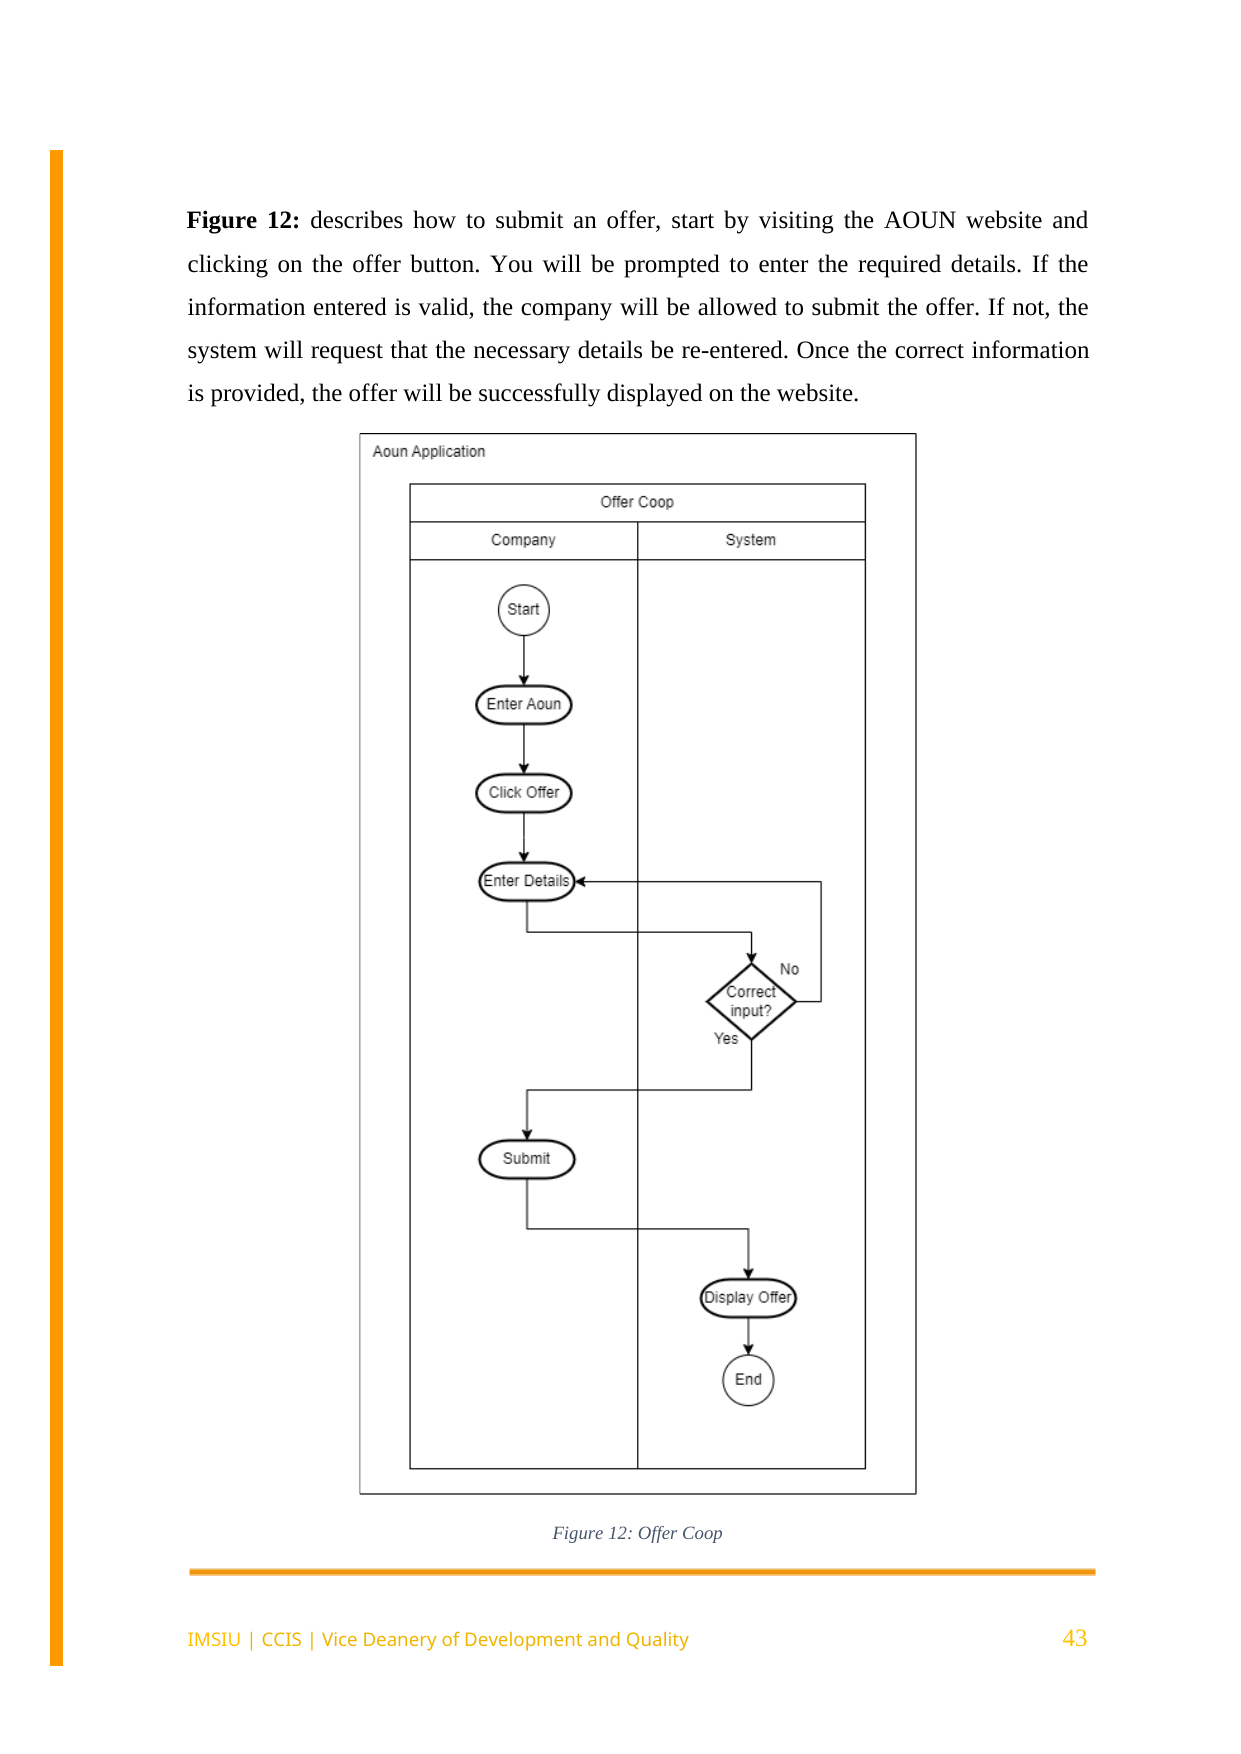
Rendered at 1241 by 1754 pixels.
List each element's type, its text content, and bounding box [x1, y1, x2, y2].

picture [187, 1567, 1100, 1576]
text Figure 12: describes how to submit an offer, start by visiting the AOUN website and clicking on the offer button. You will be prompted to enter the required details. If the information entered is valid, the company will be allowed to submit the offer. If not, the system will request that the necessary details be re-entered. Once the correct information is provided, the offer will be successfully displayed on the website. [186, 206, 1090, 407]
picture [359, 433, 918, 1496]
